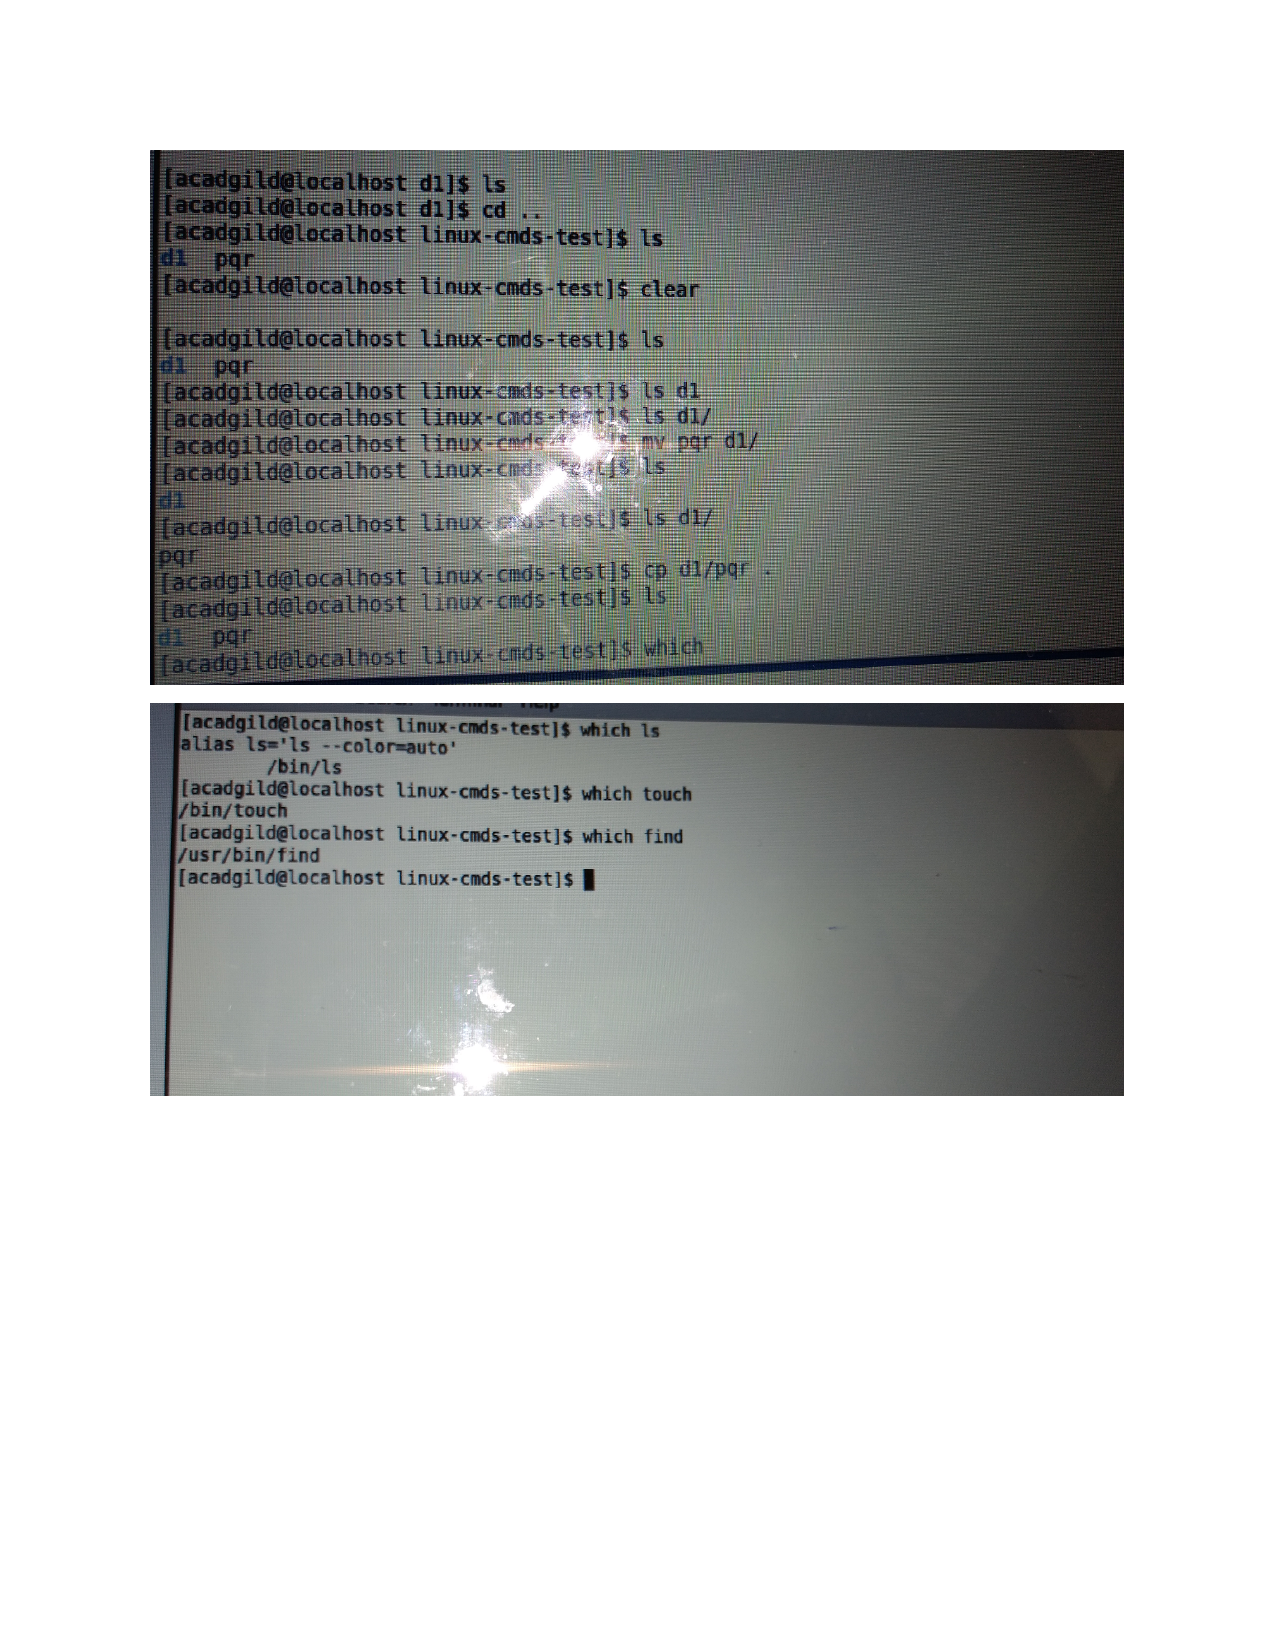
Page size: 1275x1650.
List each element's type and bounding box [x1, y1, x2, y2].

picture [150, 150, 1124, 685]
picture [150, 703, 1124, 1096]
